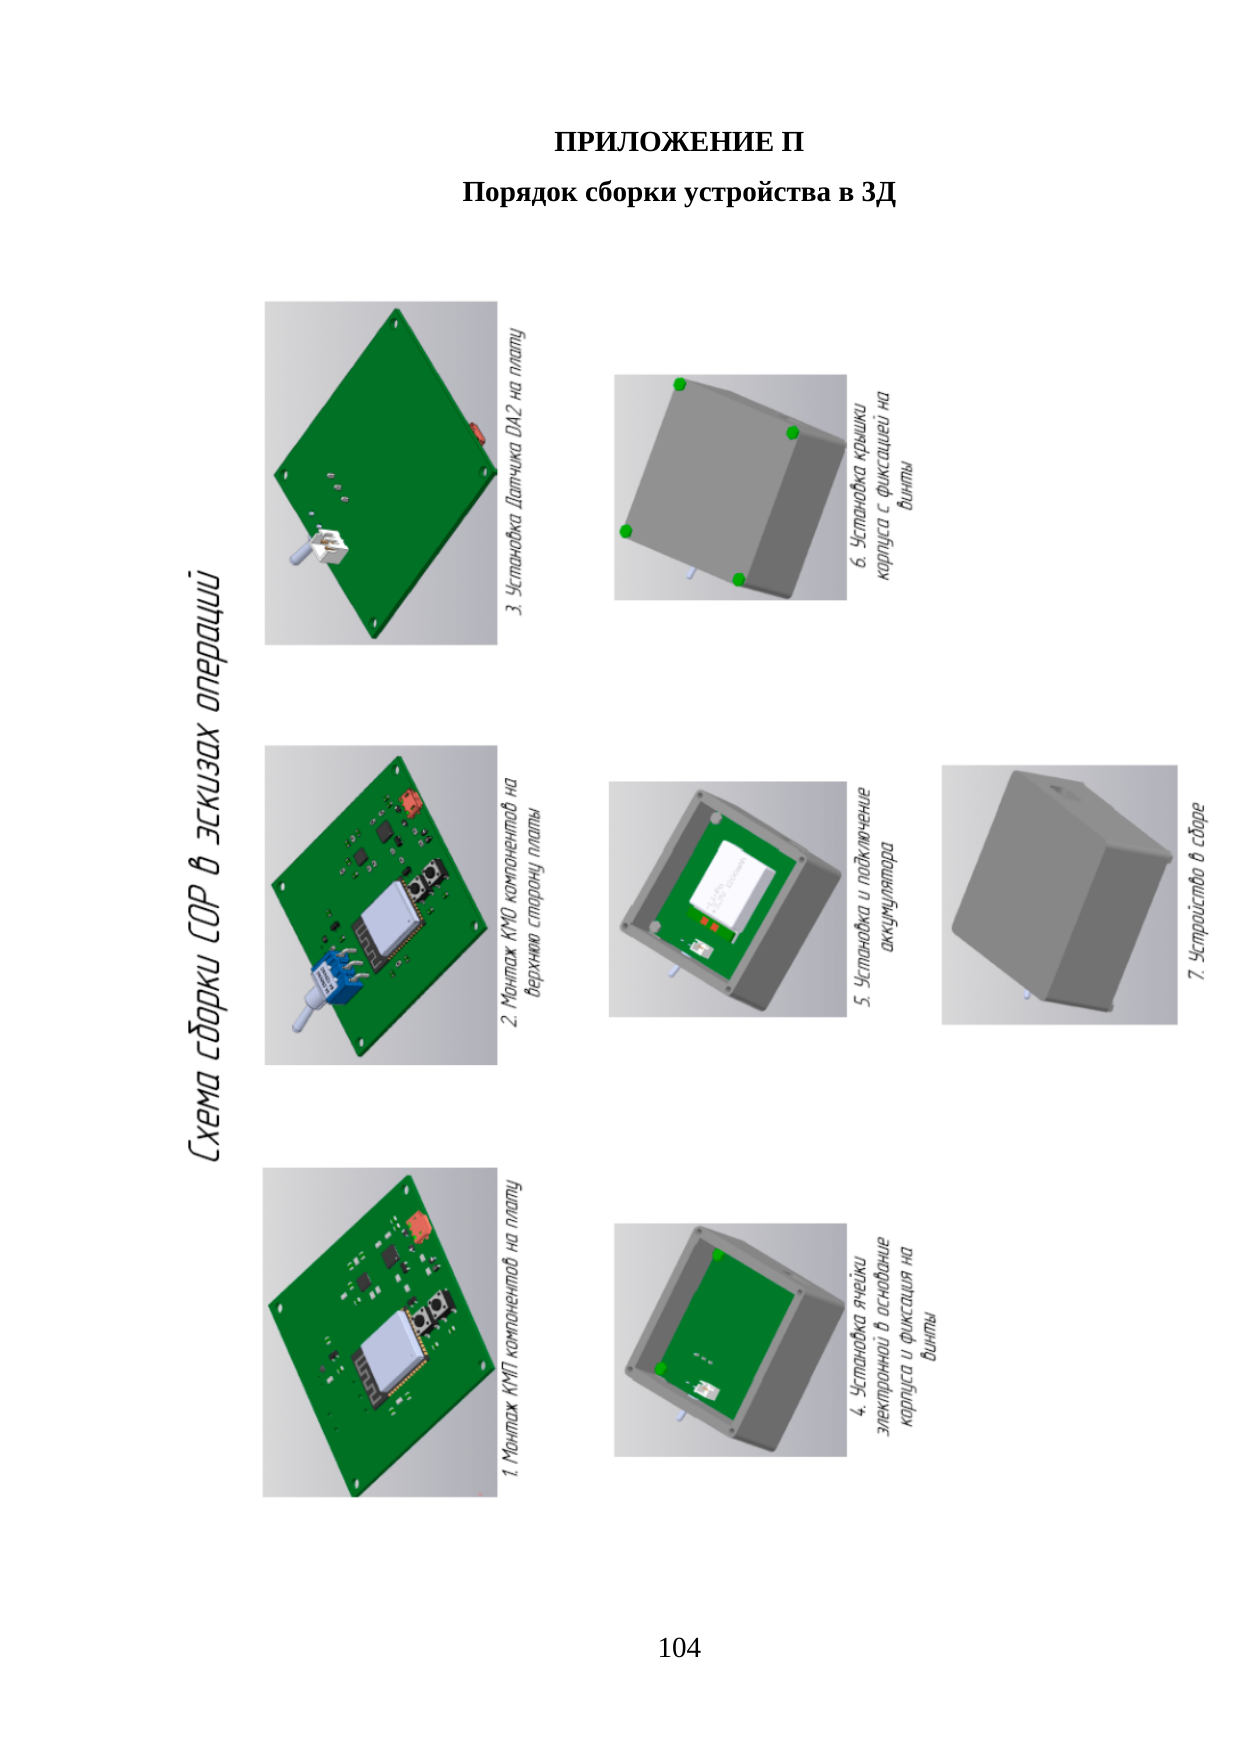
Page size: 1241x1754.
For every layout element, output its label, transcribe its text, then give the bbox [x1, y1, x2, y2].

subtitle ПРИЛОЖЕНИЕ П [177, 124, 1181, 158]
picture [179, 280, 1221, 1521]
text Порядок сборки устройства в 3Д [177, 174, 1181, 208]
